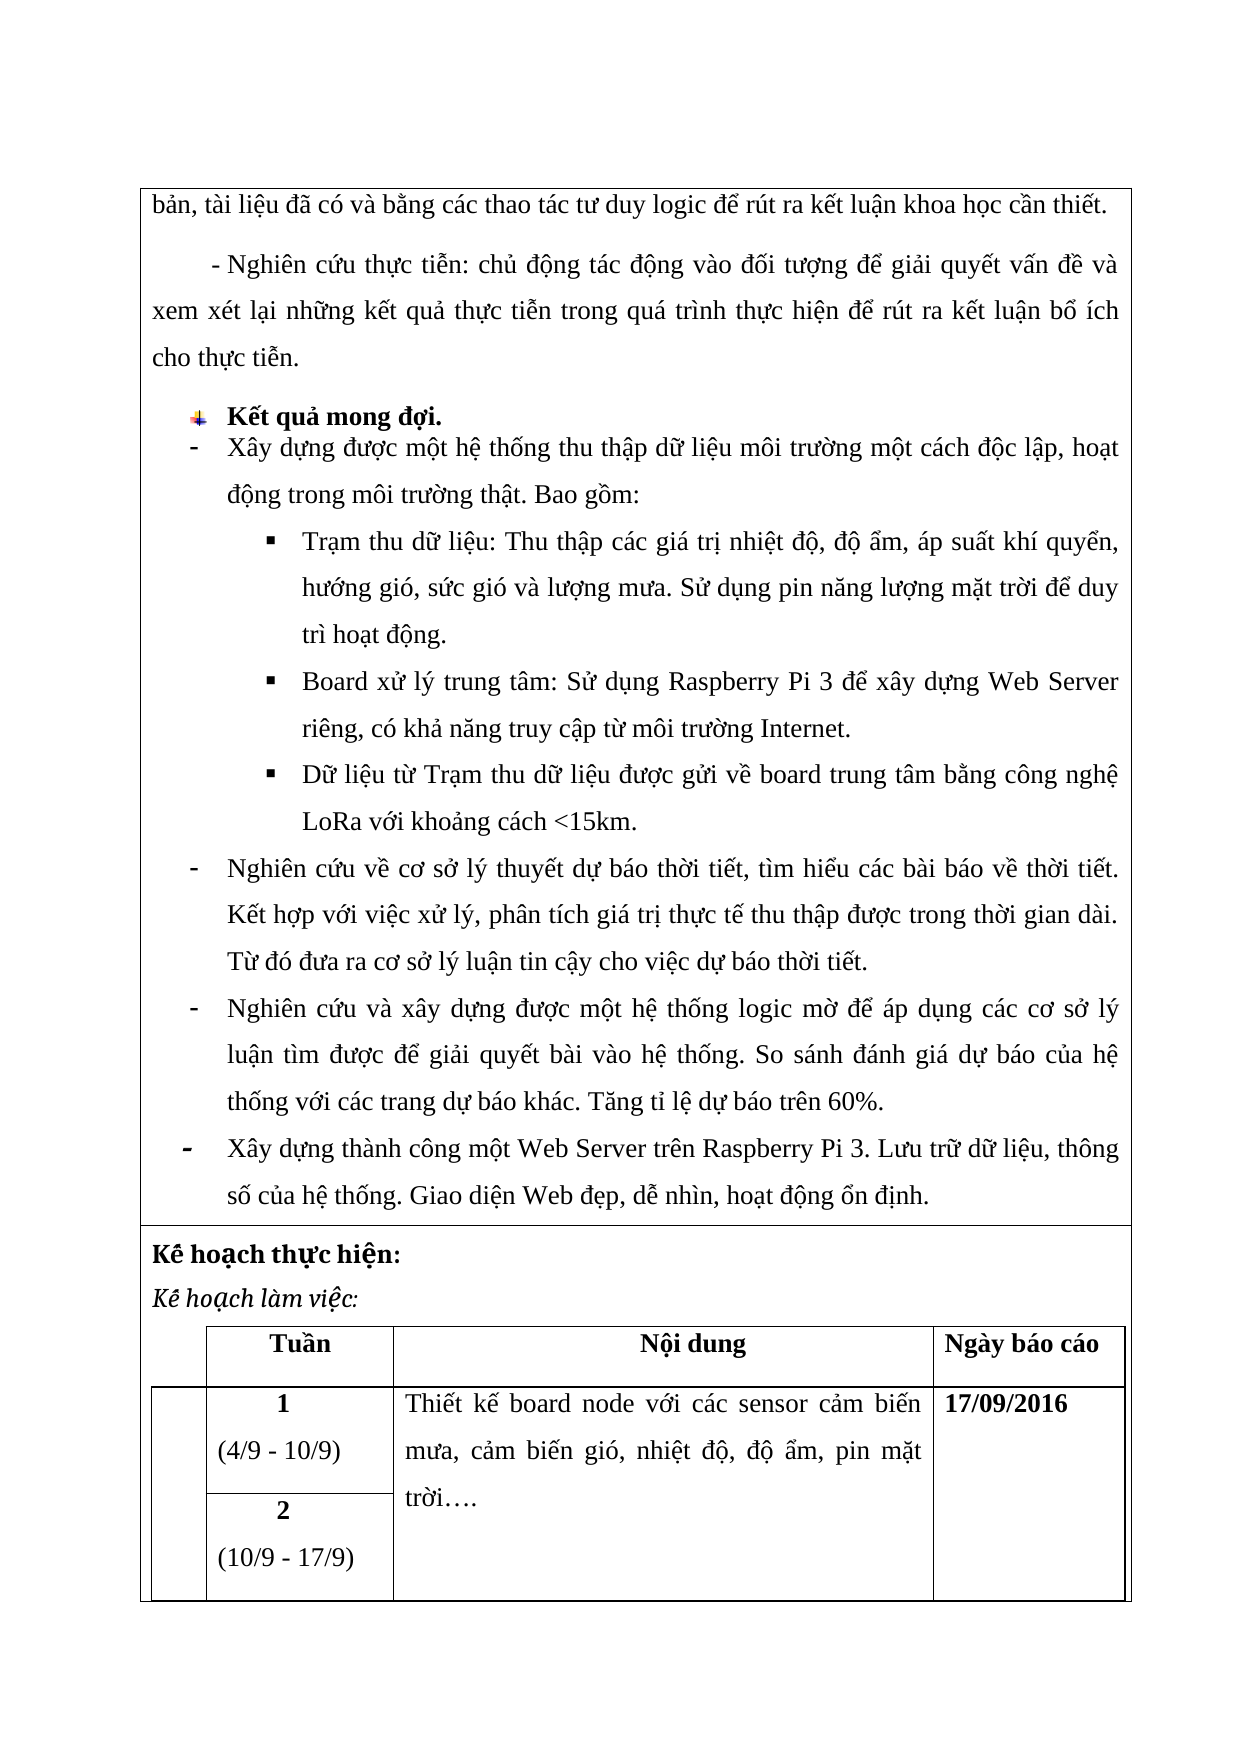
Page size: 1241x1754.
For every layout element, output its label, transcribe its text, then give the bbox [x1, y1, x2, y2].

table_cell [141, 189, 1131, 1225]
table_cell Kế hoạch thực hiện: Kế hoạch làm việc: Phân công công việc: [141, 1226, 1131, 1601]
picture [190, 409, 207, 426]
